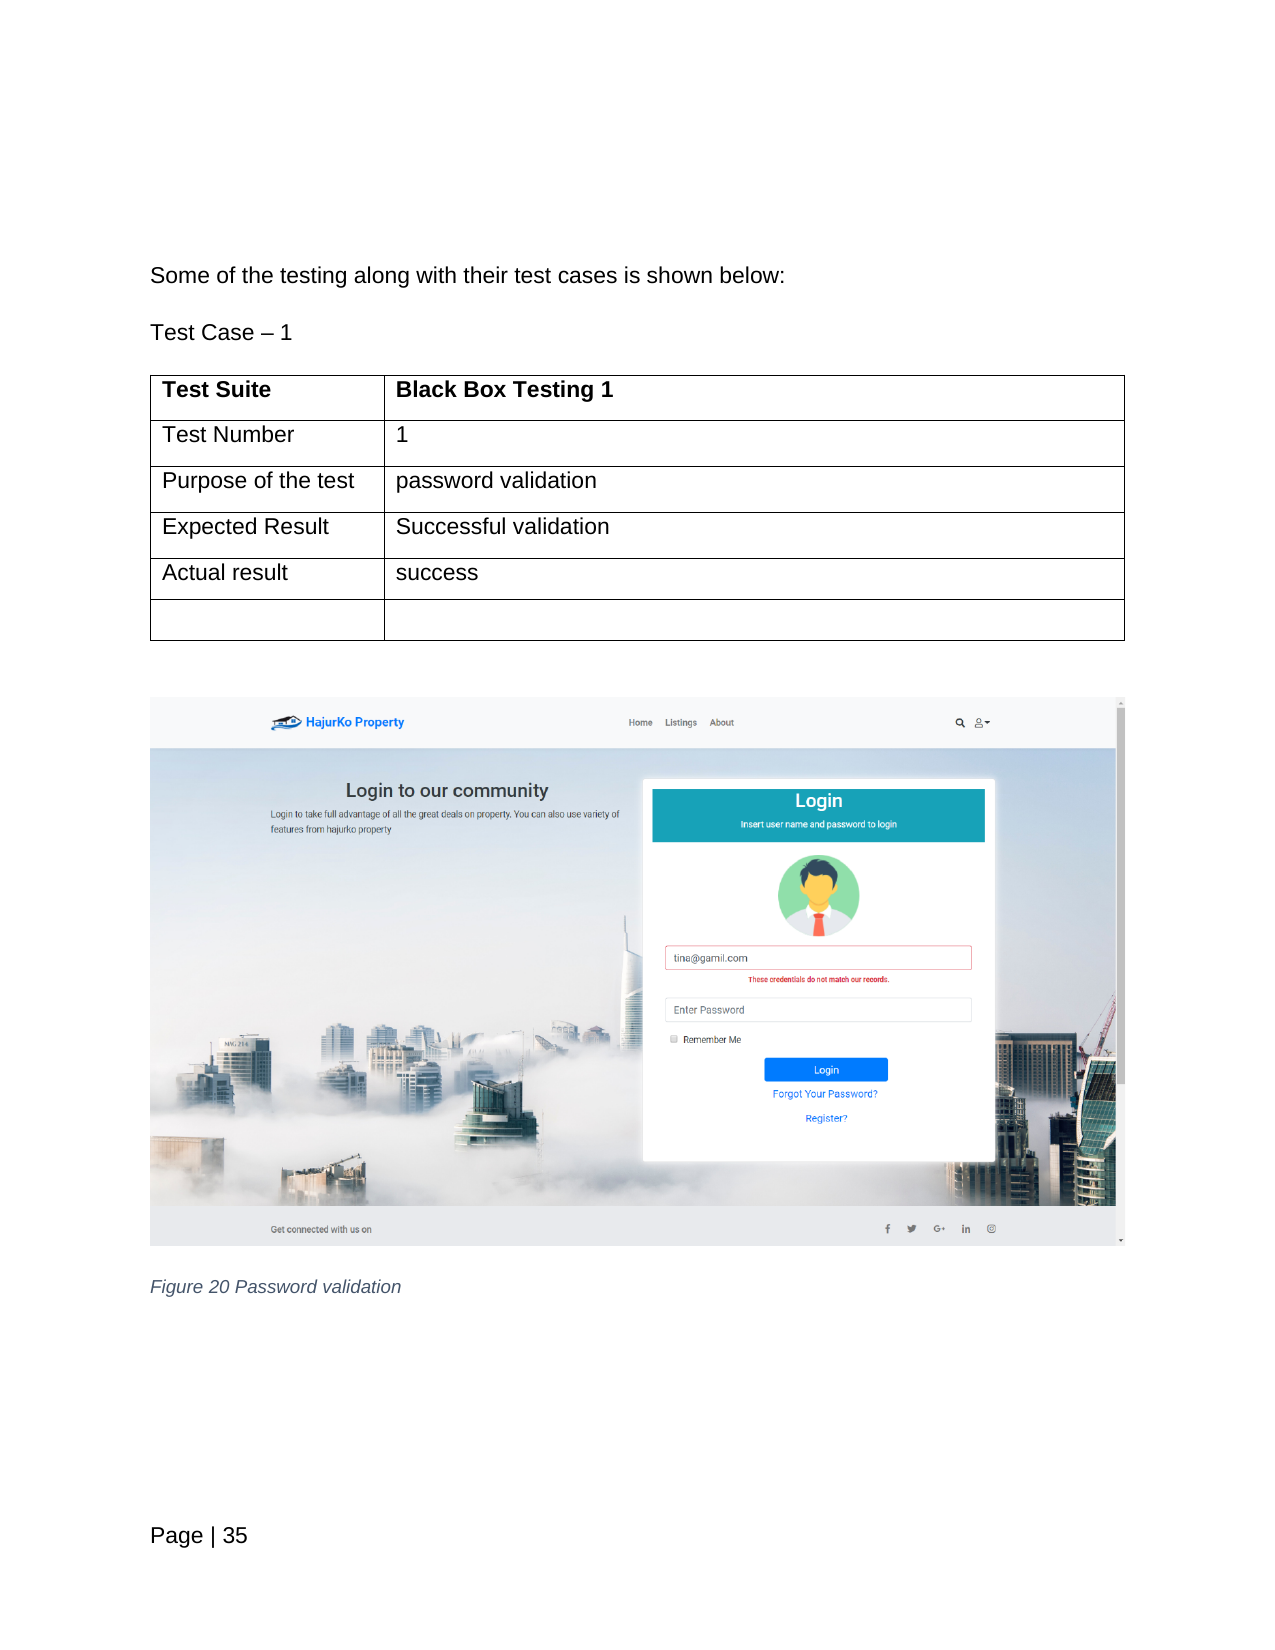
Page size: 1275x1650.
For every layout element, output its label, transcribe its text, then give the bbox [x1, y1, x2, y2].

table_cell Test Number [151, 421, 384, 466]
table_cell Expected Result [151, 513, 384, 558]
table_cell success [385, 559, 1124, 599]
table_cell [151, 600, 384, 640]
table_cell Actual result [151, 559, 384, 599]
table_cell [385, 600, 1124, 640]
table_cell Purpose of the test [151, 467, 384, 512]
table_cell Successful validation [385, 513, 1124, 558]
picture [150, 697, 1125, 1246]
table_cell password validation [385, 467, 1124, 512]
text Some of the testing along with their test cases is shown below: [150, 262, 1125, 289]
table_header Test Suite [151, 376, 384, 420]
table_cell 1 [385, 421, 1124, 466]
text Test Case – 1 [150, 318, 1125, 345]
table_header Black Box Testing 1 [385, 376, 1124, 420]
